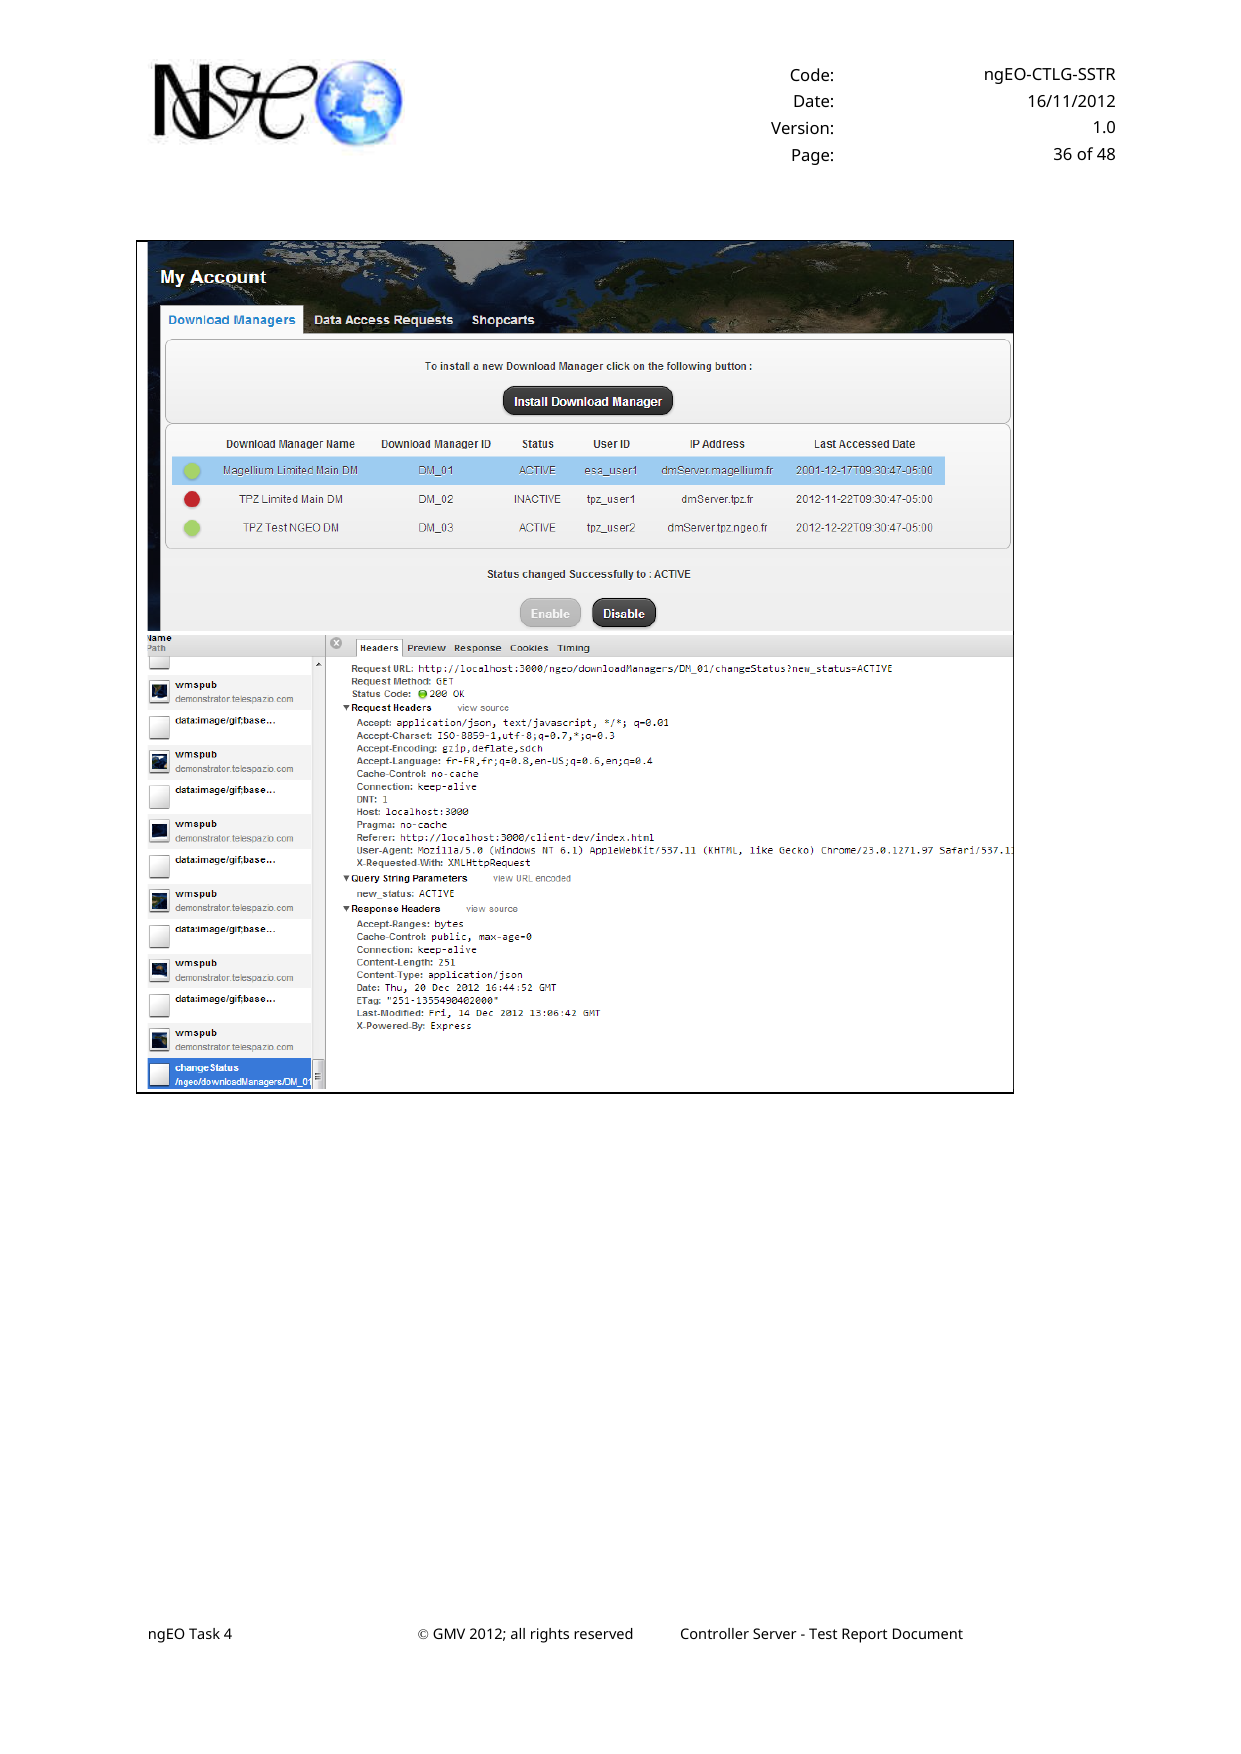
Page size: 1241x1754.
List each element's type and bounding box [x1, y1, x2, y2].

picture [147, 241, 1014, 631]
table_cell [137, 242, 1013, 1092]
picture [147, 635, 1014, 1089]
